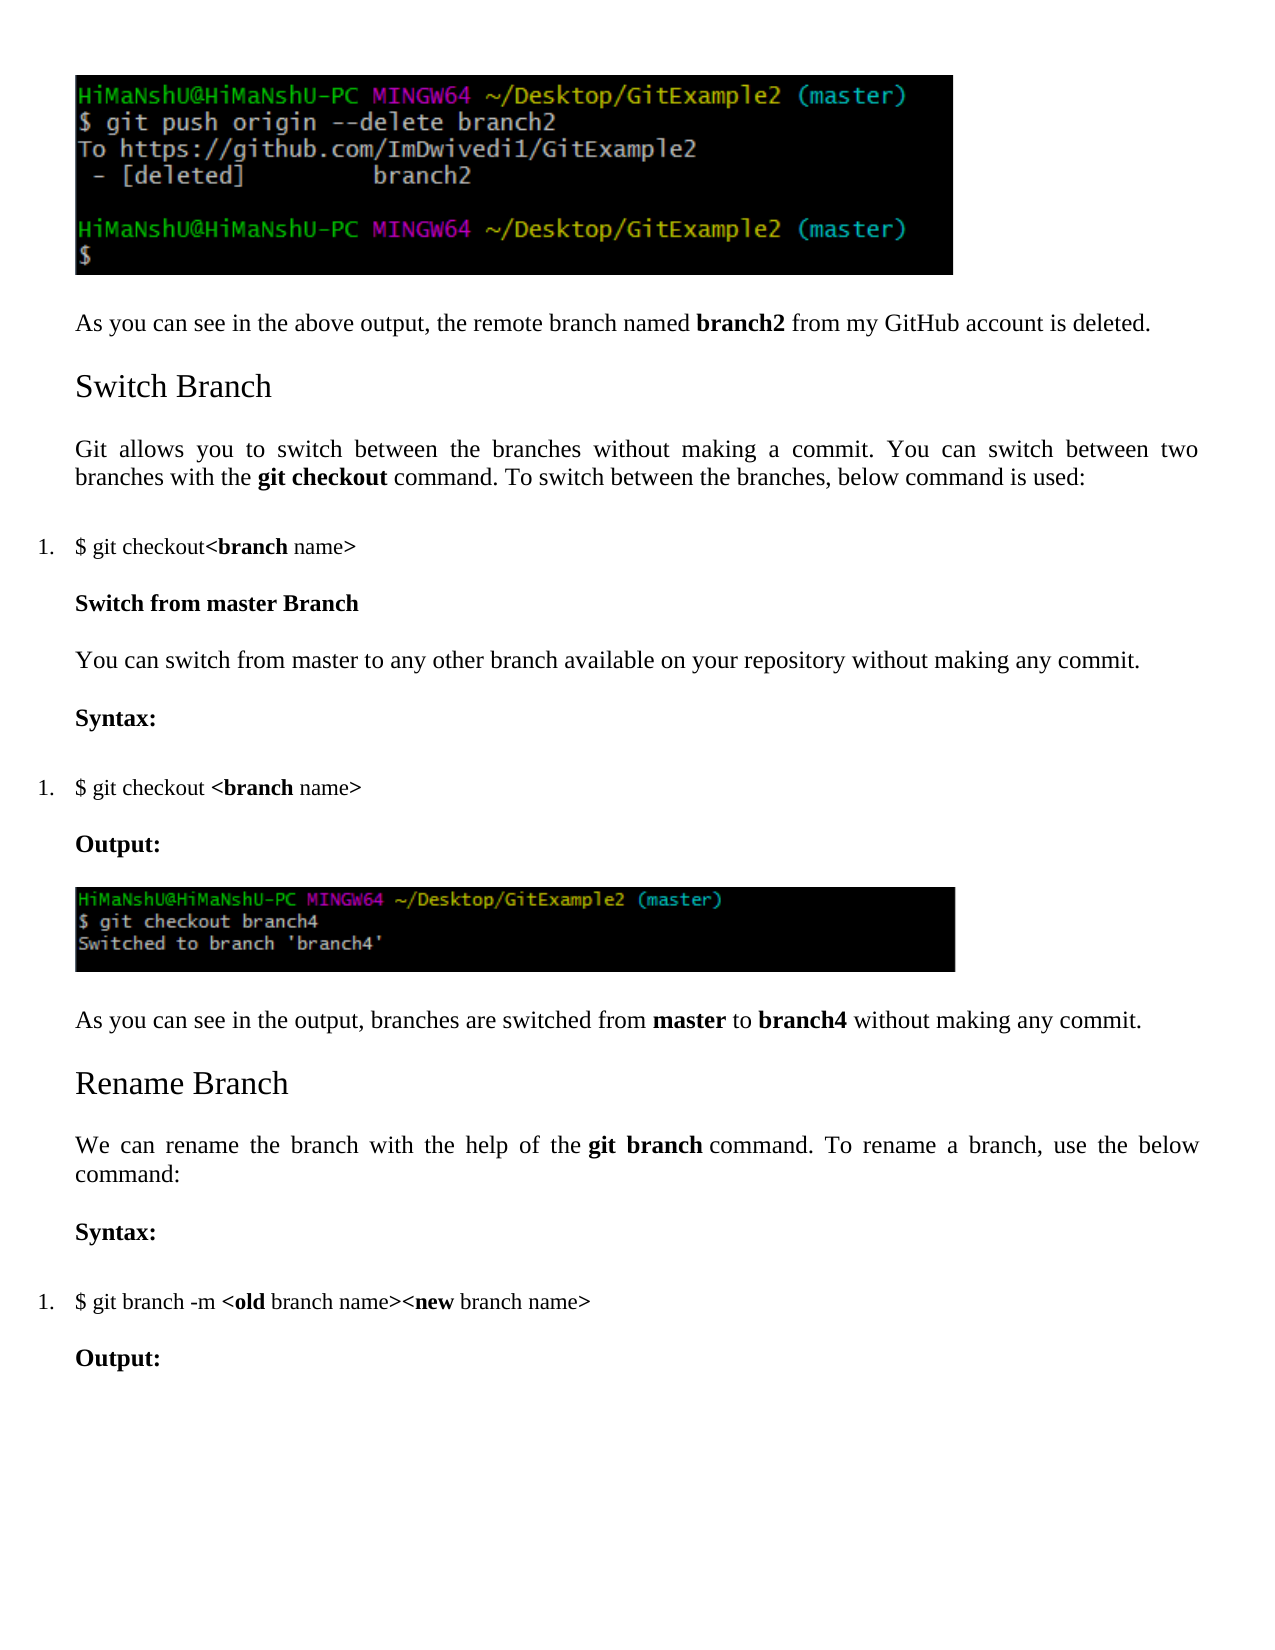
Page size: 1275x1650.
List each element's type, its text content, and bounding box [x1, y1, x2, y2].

text As you can see in the above output, the remote branch named branch2 from my GitHub account is deleted. [75, 308, 1200, 337]
text Output: [75, 829, 1200, 858]
list $ git checkout<branch name> [37, 520, 1200, 559]
picture [75, 887, 957, 972]
subtitle Switch Branch [75, 366, 1200, 404]
text As you can see in the output, branches are switched from master to branch4 without making any commit. [75, 1005, 1200, 1034]
subtitle Rename Branch [75, 1063, 1200, 1101]
picture [75, 75, 954, 275]
text You can switch from master to any other branch available on your repository without making any commit. [75, 645, 1200, 674]
text Syntax: [75, 1217, 1200, 1246]
list $ git branch -m <old branch name><new branch name> [37, 1275, 1200, 1314]
text Switch from master Branch [75, 589, 1200, 616]
list $ git checkout <branch name> [37, 761, 1200, 800]
text Output: [75, 1343, 1200, 1372]
text We can rename the branch with the help of the git branch command. To rename a branch, use the below command: [75, 1131, 1200, 1188]
text Syntax: [75, 703, 1200, 732]
text Git allows you to switch between the branches without making a commit. You can switch between two branches with the git checkout command. To switch between the branches, below command is used: [75, 434, 1200, 491]
